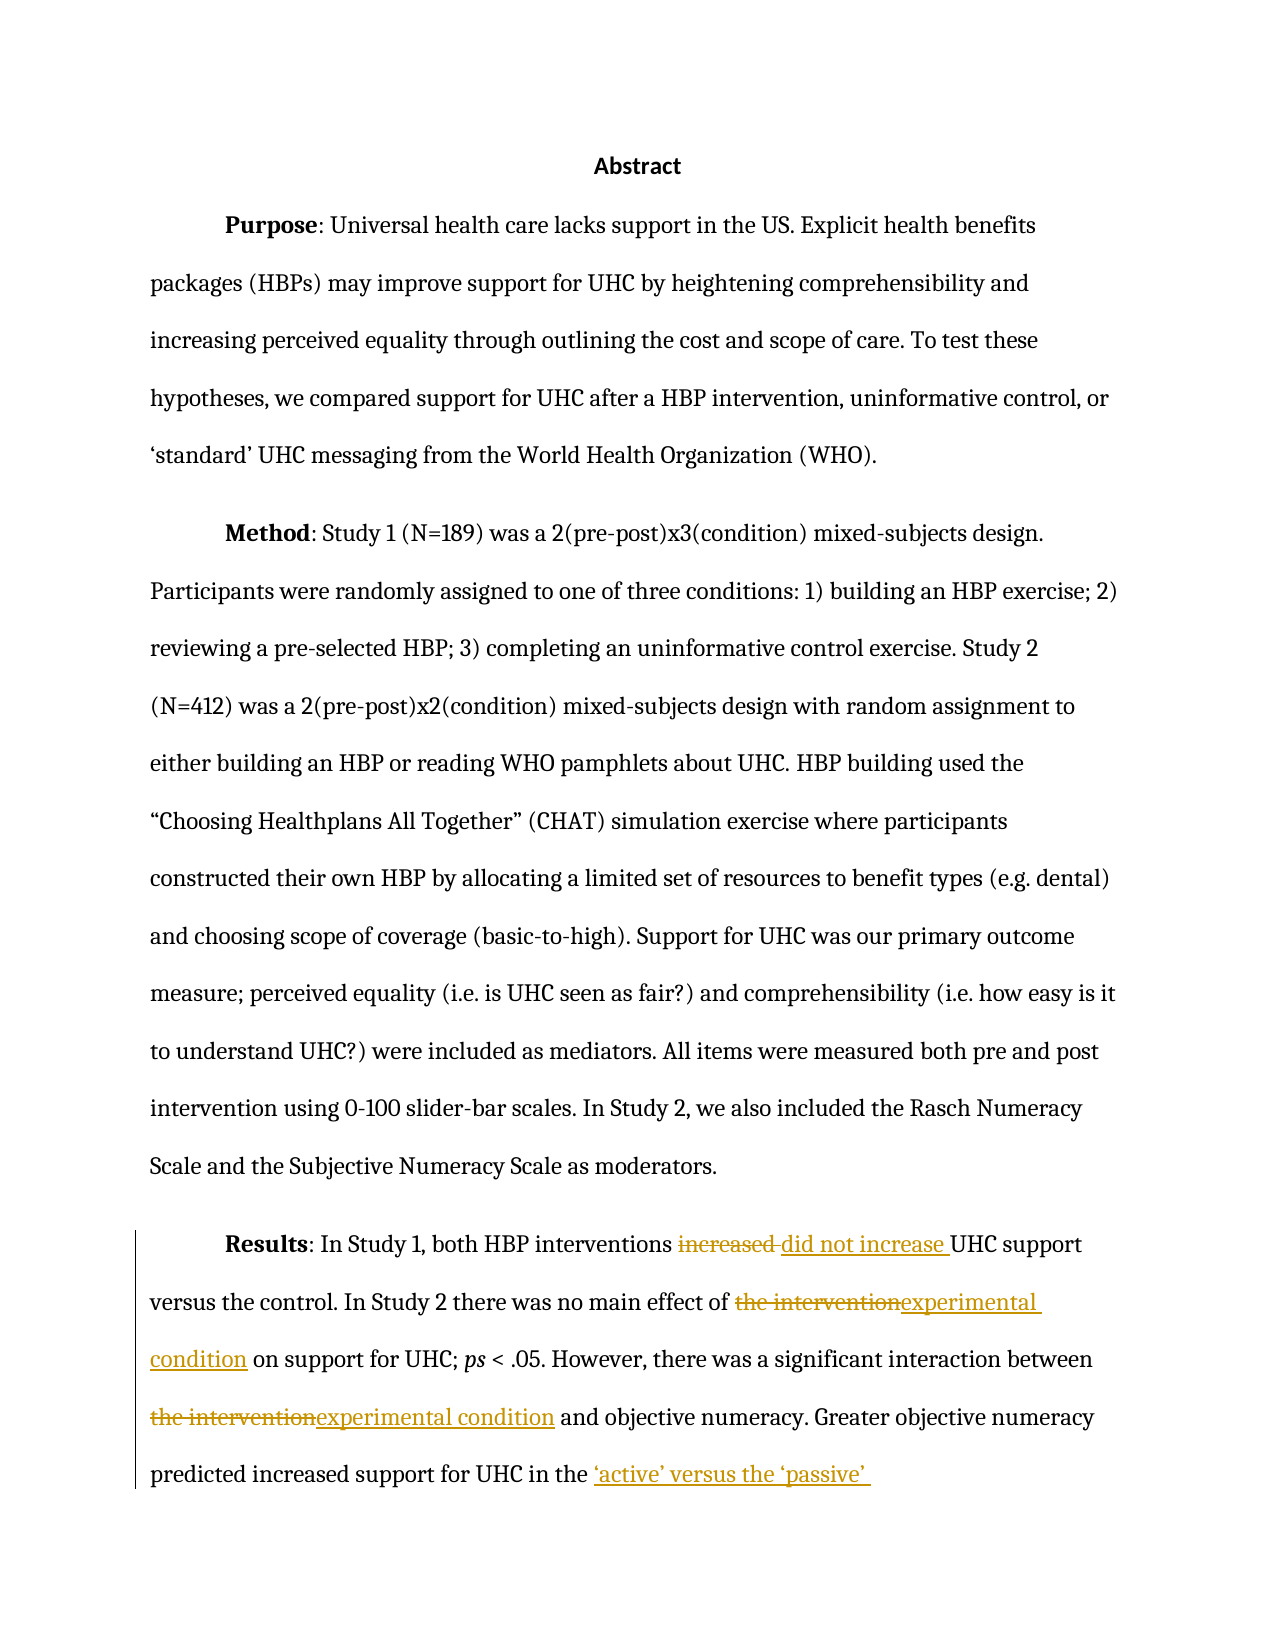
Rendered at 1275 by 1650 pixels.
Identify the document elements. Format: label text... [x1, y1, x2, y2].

text Purpose: Universal health care lacks support in the US. Explicit health benefits packages (HBPs) may improve support for UHC by heightening comprehensibility and increasing perceived equality through outlining the cost and scope of care. To test these hypotheses, we compared support for UHC after a HBP intervention, uninformative control, or ‘standard’ UHC messaging from the World Health Organization (WHO). [150, 211, 1125, 470]
text Method: Study 1 (N=189) was a 2(pre-post)x3(condition) mixed-subjects design. Participants were randomly assigned to one of three conditions: 1) building an HBP exercise; 2) reviewing a pre-selected HBP; 3) completing an uninformative control exercise. Study 2 (N=412) was a 2(pre-post)x2(condition) mixed-subjects design with random assignment to either building an HBP or reading WHO pamphlets about UHC. HBP building used the “Choosing Healthplans All Together” (CHAT) simulation exercise where participants constructed their own HBP by allocating a limited set of resources to benefit types (e.g. dental) and choosing scope of coverage (basic-to-high). Support for UHC was our primary outcome measure; perceived equality (i.e. is UHC seen as fair?) and comprehensibility (i.e. how easy is it to understand UHC?) were included as mediators. All items were measured both pre and post intervention using 0-100 slider-bar scales. In Study 2, we also included the Rasch Numeracy Scale and the Subjective Numeracy Scale as moderators. [150, 519, 1125, 1181]
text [150, 1230, 1125, 1489]
subtitle Abstract [150, 150, 1125, 181]
